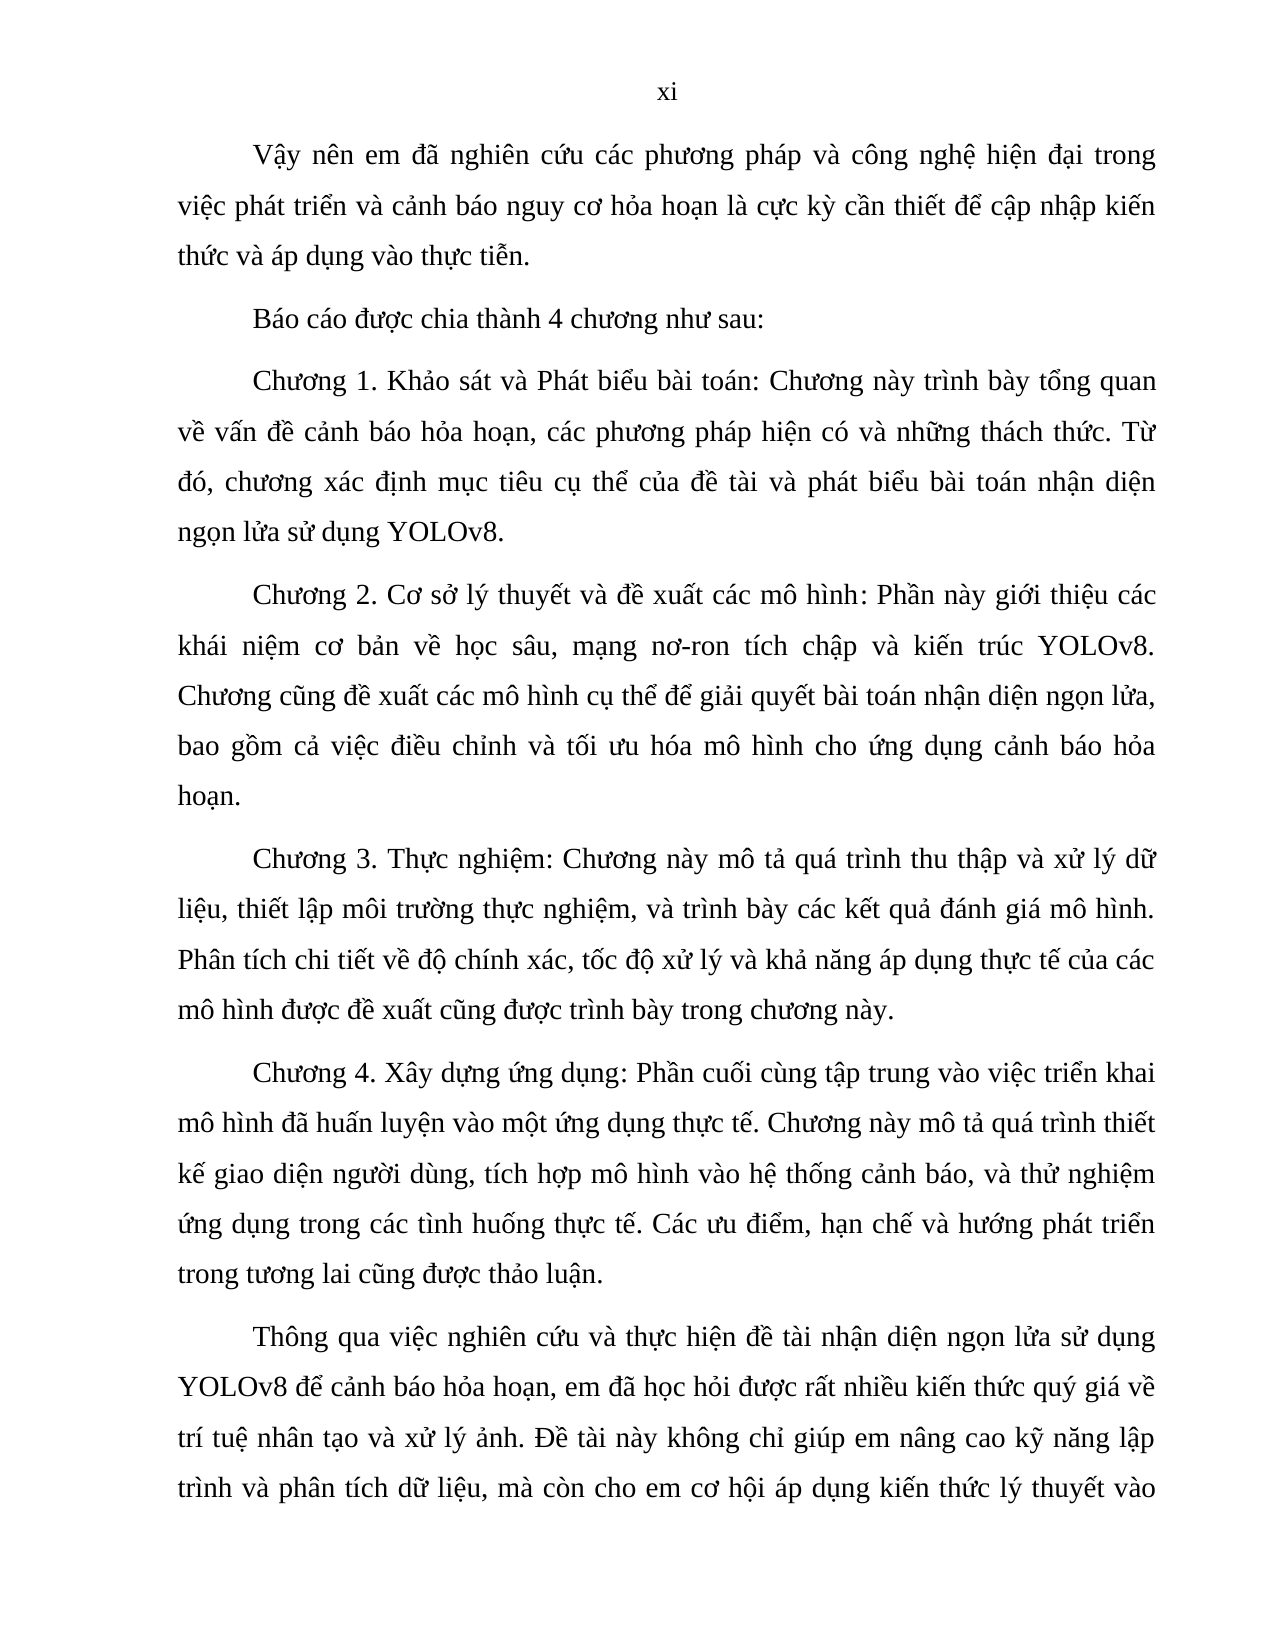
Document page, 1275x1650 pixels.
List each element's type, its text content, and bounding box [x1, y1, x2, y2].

text Chương 4. Xây dựng ứng dụng: Phần cuối cùng tập trung vào việc triển khai mô hình đã huấn luyện vào một ứng dụng thực tế. Chương này mô tả quá trình thiết kế giao diện người dùng, tích hợp mô hình vào hệ thống cảnh báo, và thử nghiệm ứng dụng trong các tình huống thực tế. Các ưu điểm, hạn chế và hướng phát triển trong tương lai cũng được thảo luận. [177, 1055, 1157, 1290]
text Chương 3. Thực nghiệm: Chương này mô tả quá trình thu thập và xử lý dữ liệu, thiết lập môi trường thực nghiệm, và trình bày các kết quả đánh giá mô hình. Phân tích chi tiết về độ chính xác, tốc độ xử lý và khả năng áp dụng thực tế của các mô hình được đề xuất cũng được trình bày trong chương này. [177, 841, 1157, 1026]
text Vậy nên em đã nghiên cứu các phương pháp và công nghệ hiện đại trong việc phát triển và cảnh báo nguy cơ hỏa hoạn là cực kỳ cần thiết để cập nhập kiến thức và áp dụng vào thực tiễn. [177, 137, 1157, 271]
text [177, 1319, 1157, 1504]
text Báo cáo được chia thành 4 chương như sau: [177, 301, 1157, 334]
text Chương 1. Khảo sát và Phát biểu bài toán: Chương này trình bày tổng quan về vấn đề cảnh báo hỏa hoạn, các phương pháp hiện có và những thách thức. Từ đó, chương xác định mục tiêu cụ thể của đề tài và phát biểu bài toán nhận diện ngọn lửa sử dụng YOLOv8. [177, 363, 1157, 548]
text Chương 2. Cơ sở lý thuyết và đề xuất các mô hình: Phần này giới thiệu các khái niệm cơ bản về học sâu, mạng nơ-ron tích chập và kiến trúc YOLOv8. Chương cũng đề xuất các mô hình cụ thể để giải quyết bài toán nhận diện ngọn lửa, bao gồm cả việc điều chỉnh và tối ưu hóa mô hình cho ứng dụng cảnh báo hỏa hoạn. [177, 577, 1157, 812]
